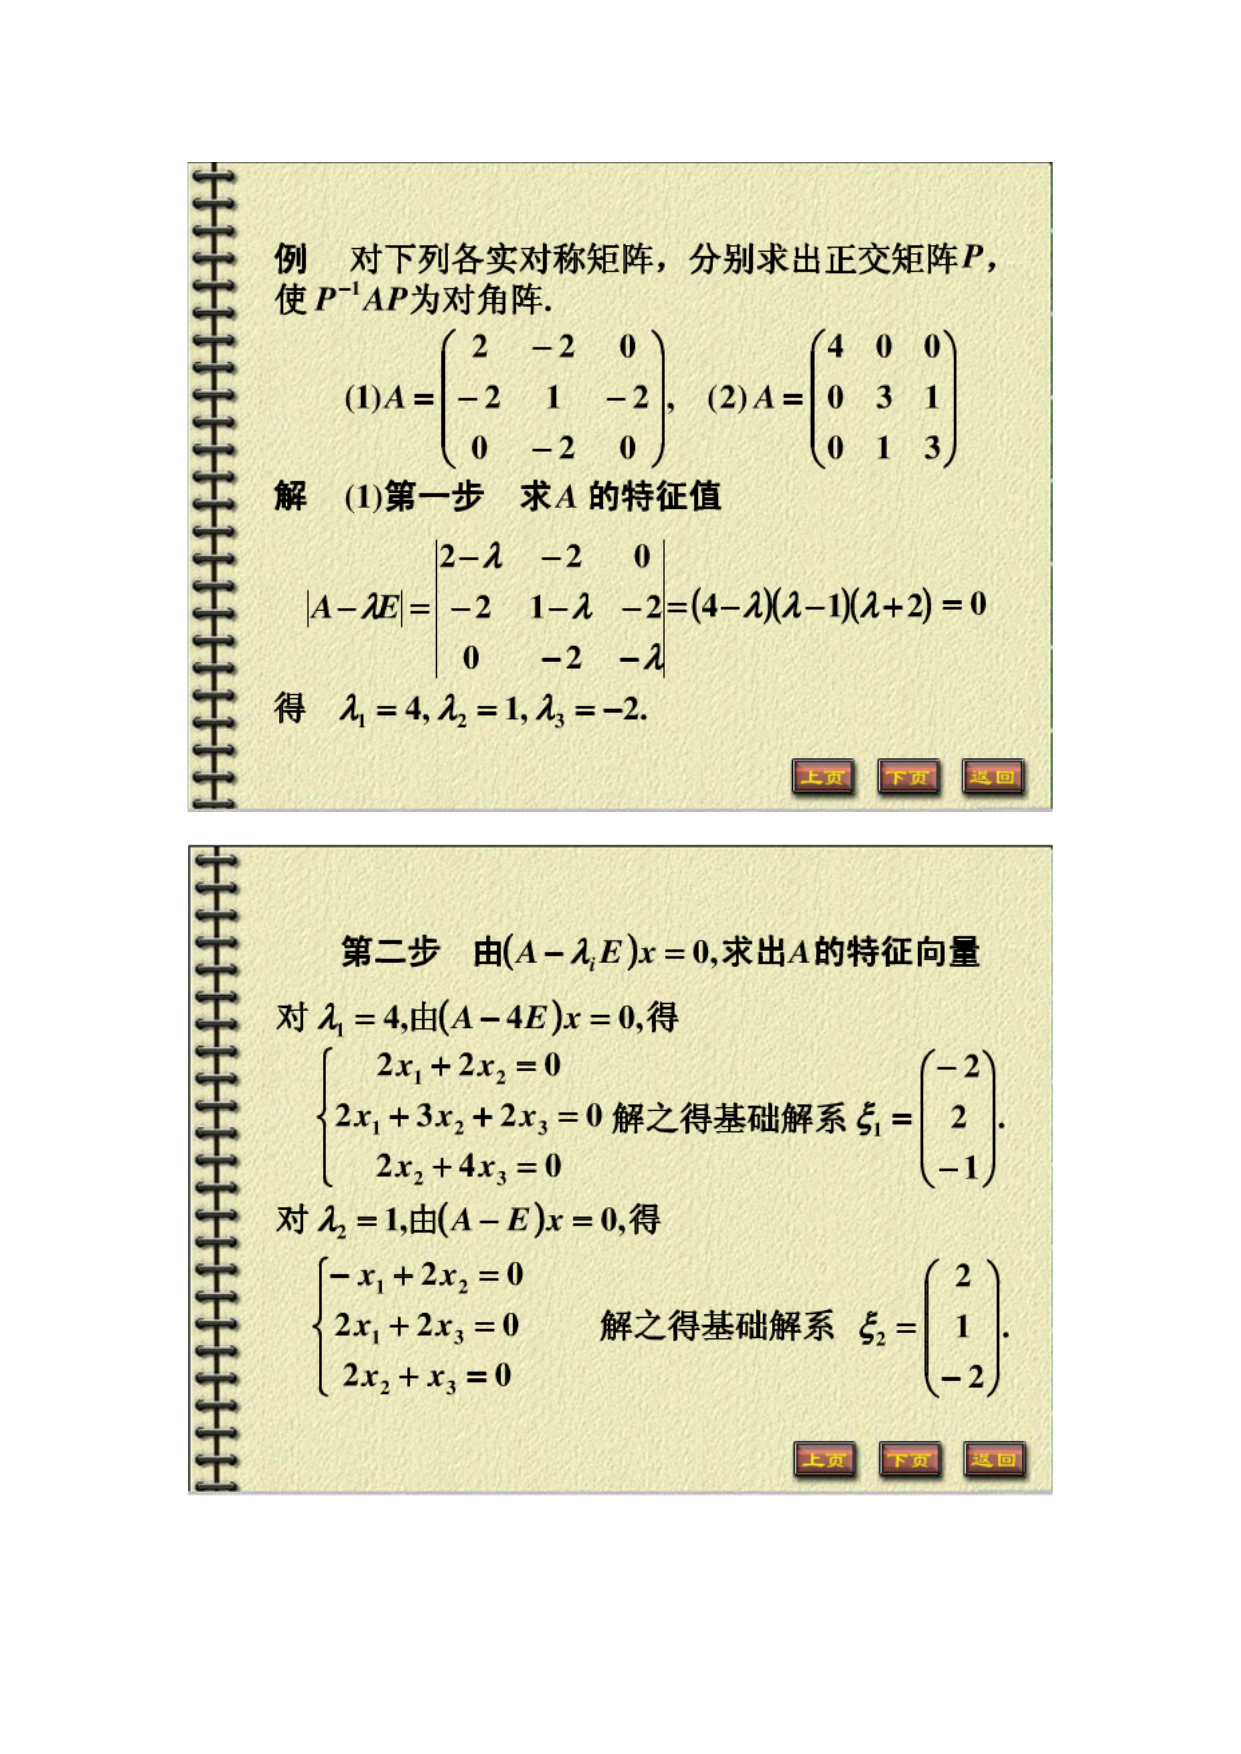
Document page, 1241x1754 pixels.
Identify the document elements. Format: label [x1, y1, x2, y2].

picture [187, 162, 1053, 812]
picture [187, 844, 1053, 1496]
